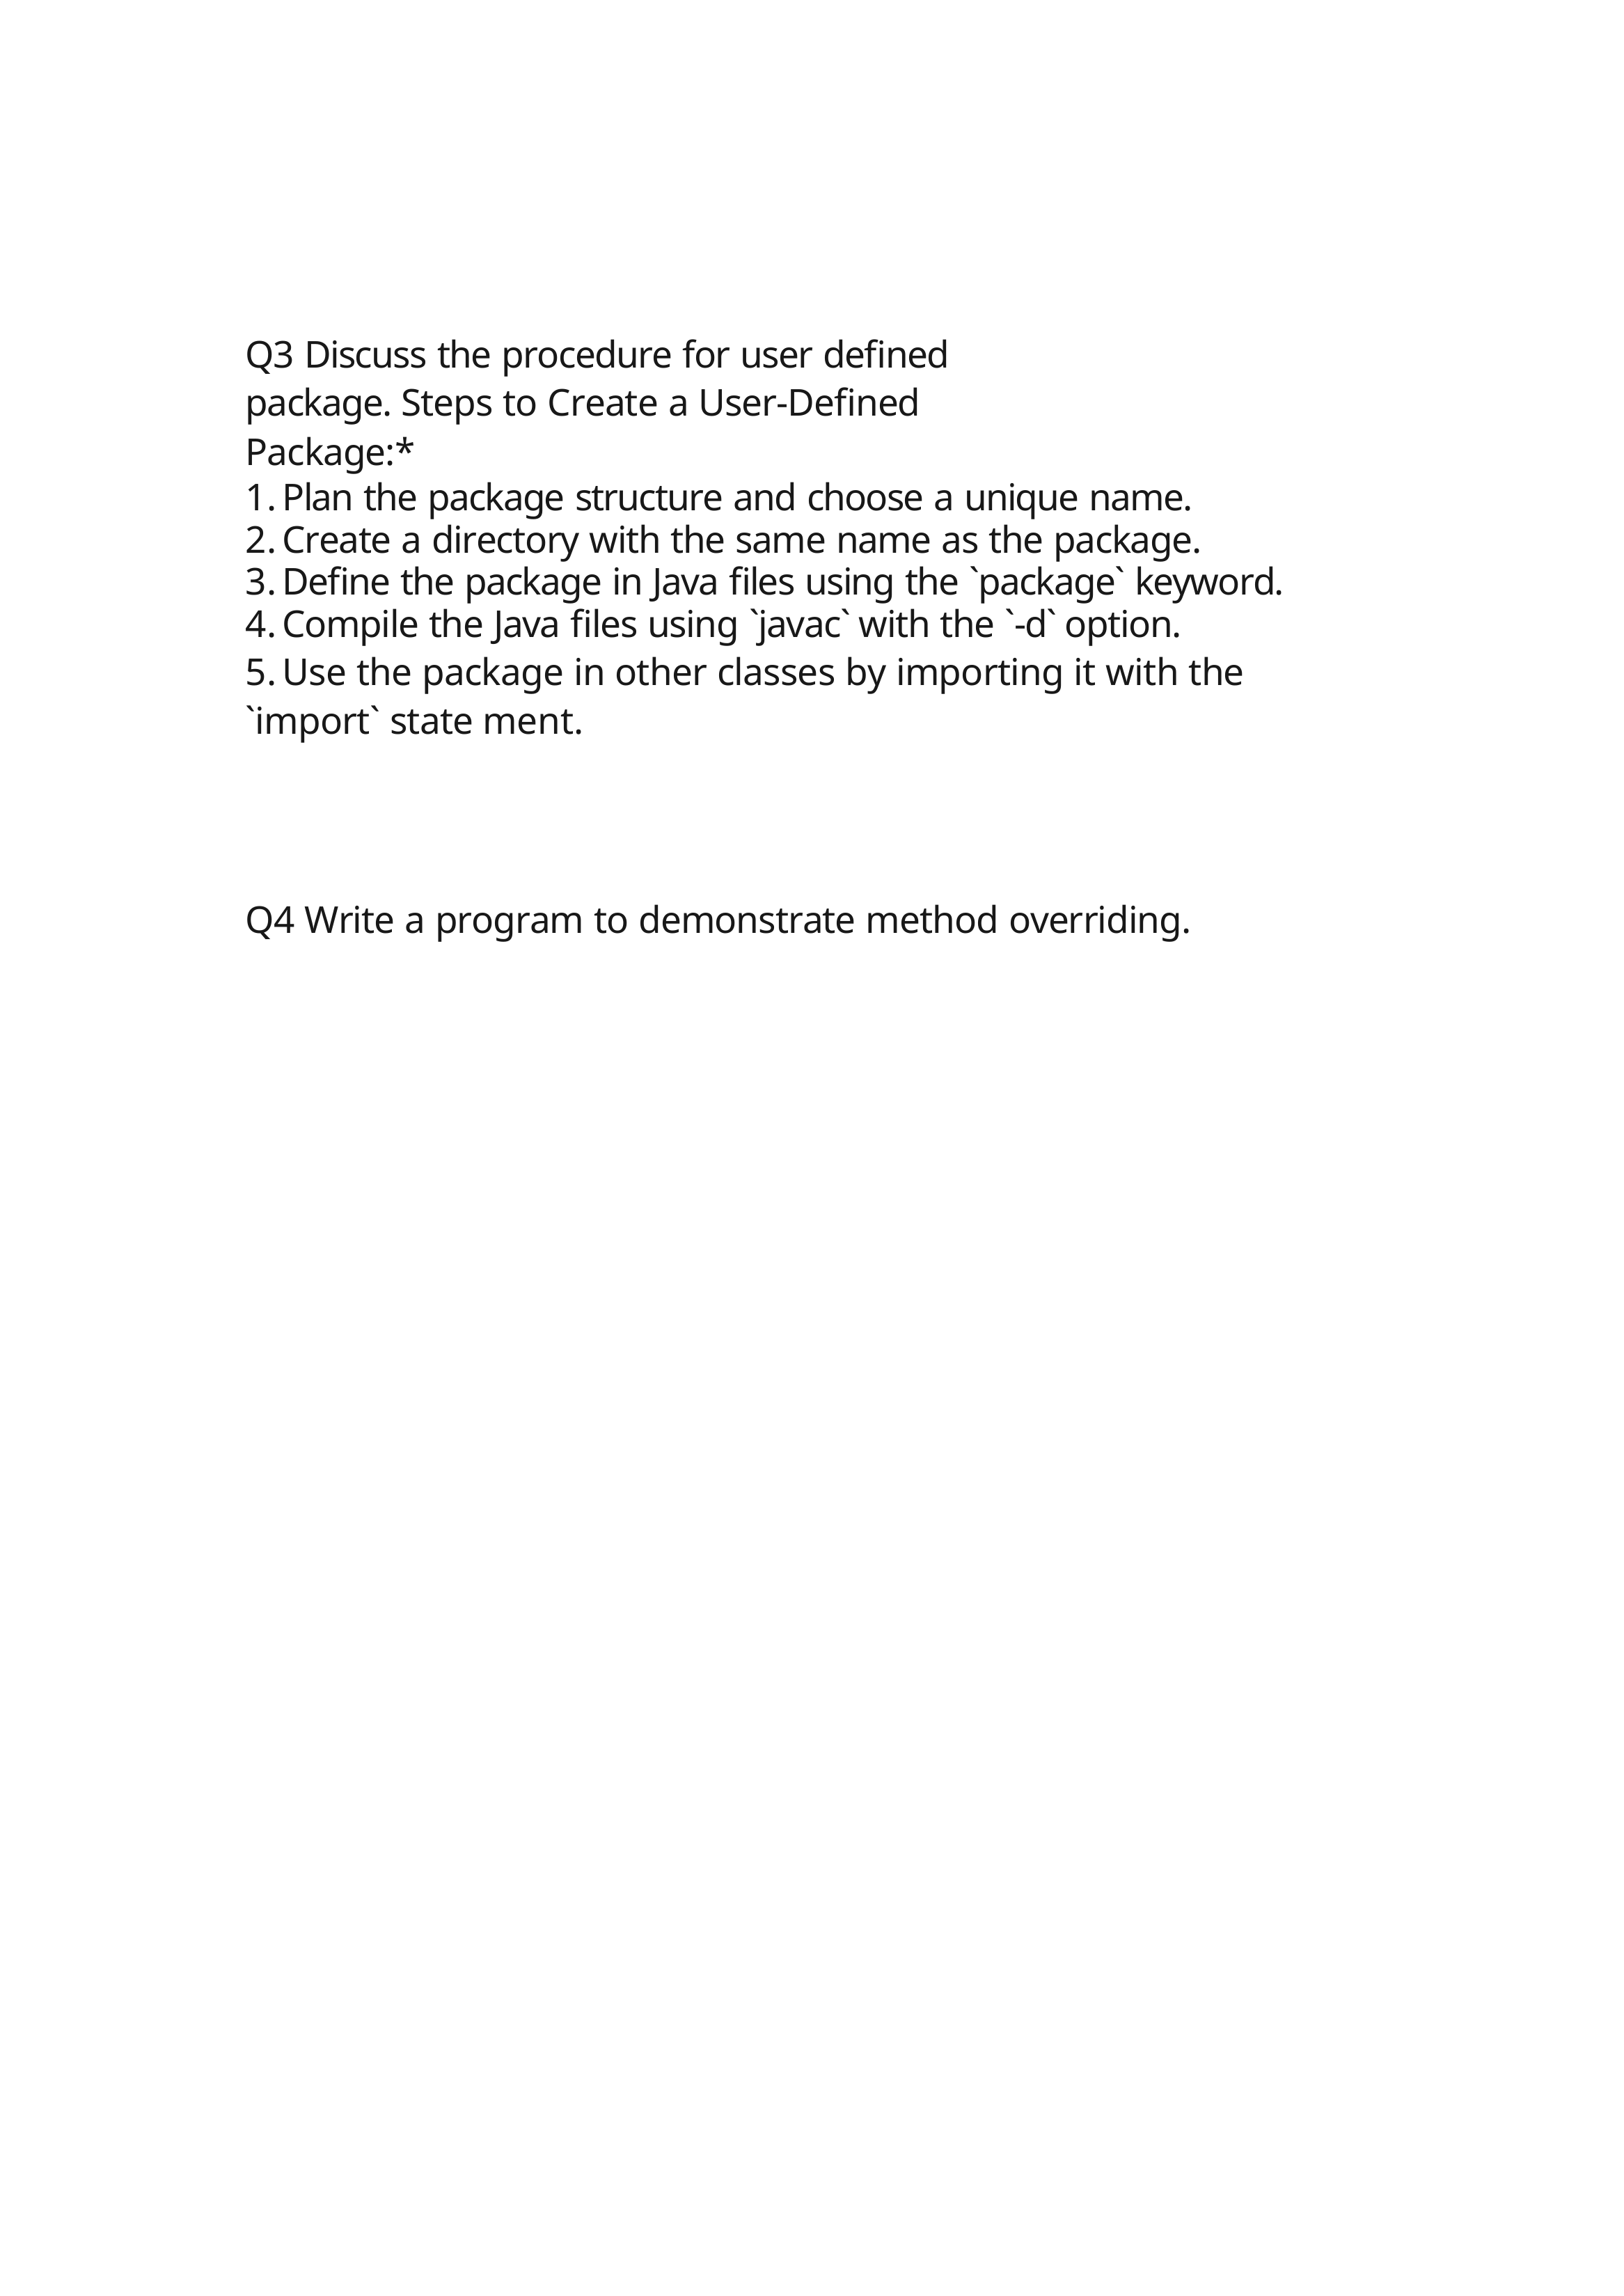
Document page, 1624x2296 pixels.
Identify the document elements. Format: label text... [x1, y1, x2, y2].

list Plan the package structure and choose a unique name. [246, 476, 1480, 519]
list Use the package in other classes by importing it with the `import` state ment. [246, 646, 1378, 745]
list Define the package in Java files using the `package` keyword. [246, 561, 1480, 604]
text Q4 Write a program to demonstrate method overriding. [246, 894, 1480, 944]
list Create a directory with the same name as the package. [246, 519, 1480, 561]
list Compile the Java files using `javac` with the `-d` option. [246, 604, 1480, 646]
text Q3 Discuss the procedure for user defined package. Steps to Create a User-Defined Package:* [246, 328, 1066, 476]
